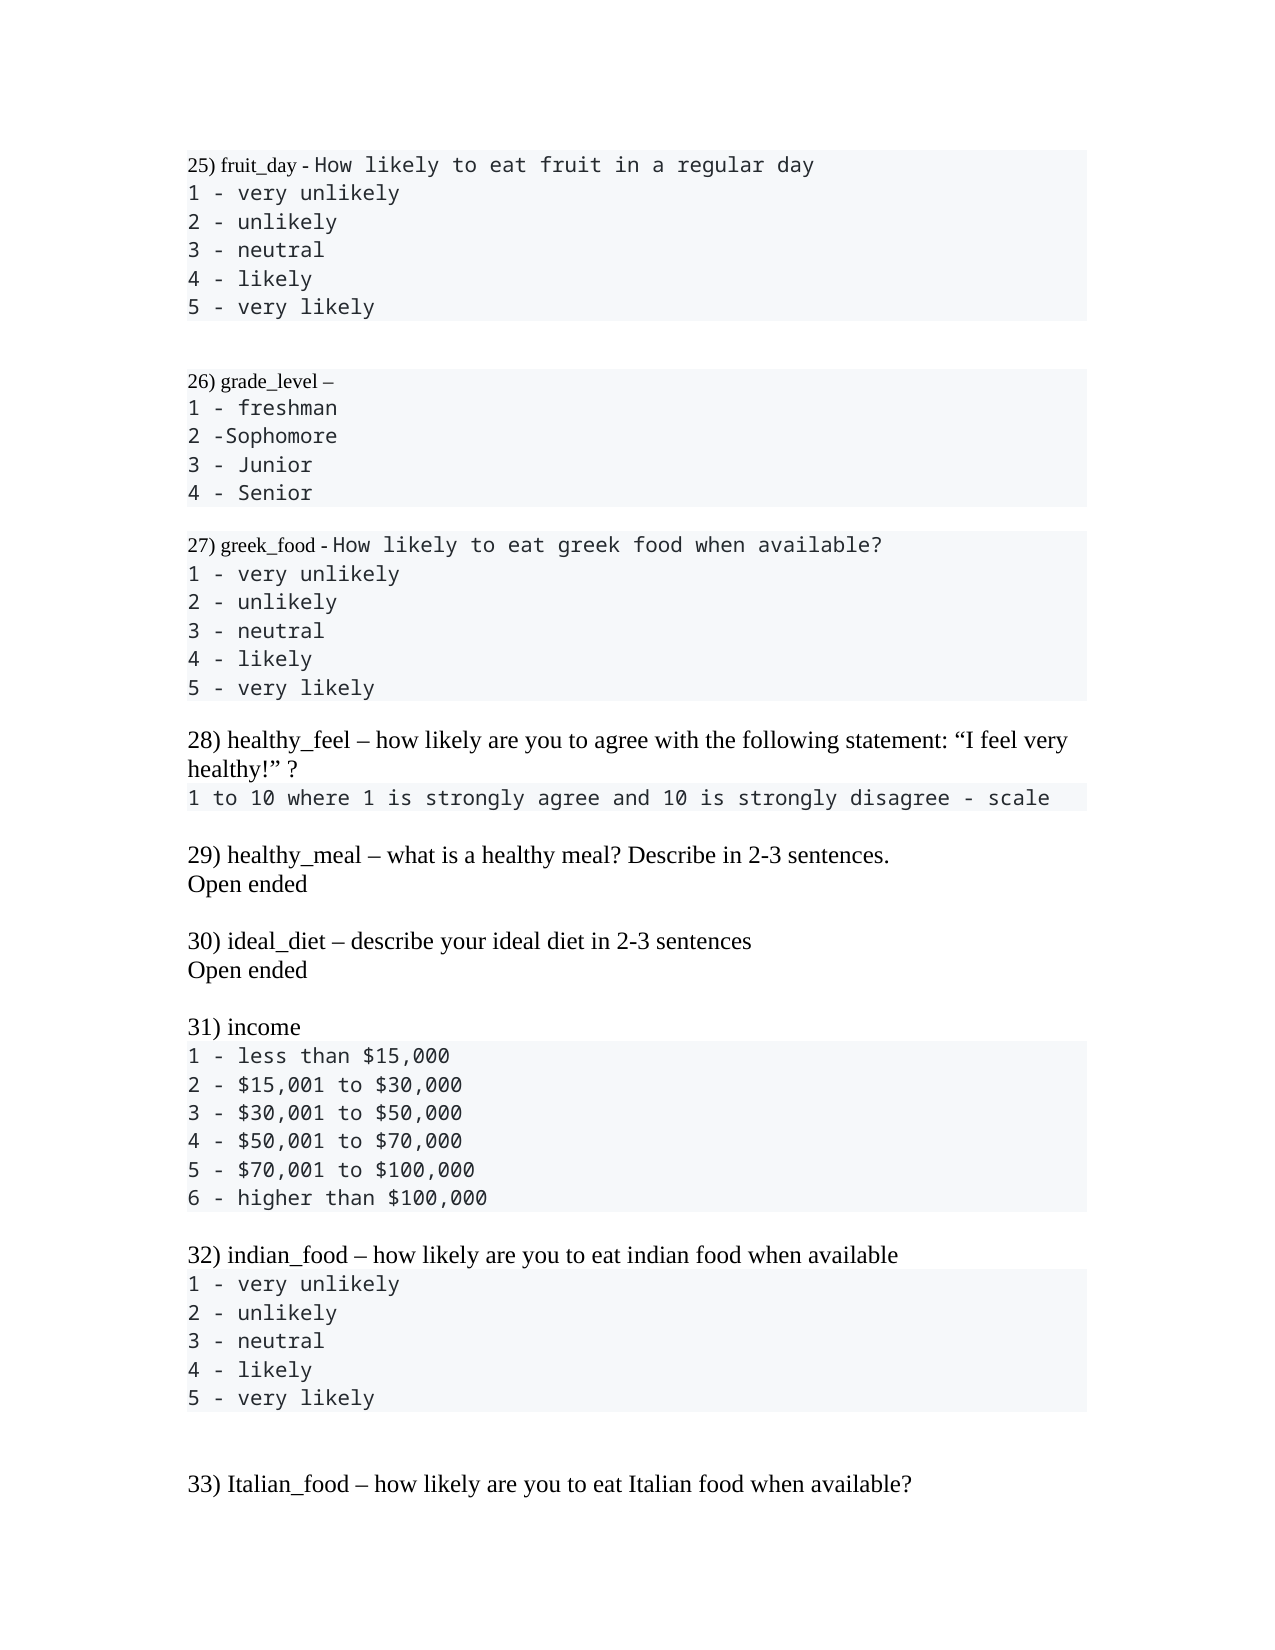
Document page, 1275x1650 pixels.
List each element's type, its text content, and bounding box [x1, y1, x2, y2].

text 2 - unlikely [187, 587, 1087, 616]
text 4 - likely [187, 264, 1087, 292]
text 1 - freshman [187, 393, 1087, 421]
text 33) Italian_food – how likely are you to eat Italian food when available? [187, 1469, 1087, 1498]
text 3 - neutral [187, 235, 1087, 264]
text 2 -Sophomore [187, 421, 1087, 450]
text 3 - neutral [187, 1326, 1087, 1355]
text 5 - very likely [187, 292, 1087, 321]
text 28) healthy_feel – how likely are you to agree with the following statement: “I feel very healthy!” ? [187, 725, 1087, 783]
text 27) greek_food - How likely to eat greek food when available? [187, 531, 1087, 559]
text 1 - very unlikely [187, 178, 1087, 207]
text 6 - higher than $100,000 [187, 1183, 1087, 1212]
text 31) income [187, 1012, 1087, 1041]
text 2 - unlikely [187, 207, 1087, 235]
text Open ended [187, 869, 1087, 897]
text 3 - neutral [187, 616, 1087, 644]
text 5 - very likely [187, 1383, 1087, 1412]
text 4 - Senior [187, 478, 1087, 507]
text 32) indian_food – how likely are you to eat indian food when available [187, 1241, 1087, 1269]
text 3 - $30,001 to $50,000 [187, 1098, 1087, 1127]
text 4 - likely [187, 644, 1087, 673]
text 30) ideal_diet – describe your ideal diet in 2-3 sentences [187, 926, 1087, 955]
text 1 to 10 where 1 is strongly agree and 10 is strongly disagree - scale [187, 783, 1087, 811]
text 26) grade_level – [187, 369, 1087, 393]
text 4 - $50,001 to $70,000 [187, 1127, 1087, 1155]
text 1 - very unlikely [187, 559, 1087, 587]
text 5 - $70,001 to $100,000 [187, 1155, 1087, 1183]
text 3 - Junior [187, 450, 1087, 478]
text 2 - unlikely [187, 1298, 1087, 1326]
text 2 - $15,001 to $30,000 [187, 1070, 1087, 1098]
text 5 - very likely [187, 673, 1087, 701]
text 4 - likely [187, 1355, 1087, 1383]
text 29) healthy_meal – what is a healthy meal? Describe in 2-3 sentences. [187, 840, 1087, 869]
text Open ended [187, 955, 1087, 984]
text 25) fruit_day - How likely to eat fruit in a regular day [187, 150, 1087, 178]
text 1 - very unlikely [187, 1269, 1087, 1298]
text 1 - less than $15,000 [187, 1041, 1087, 1070]
